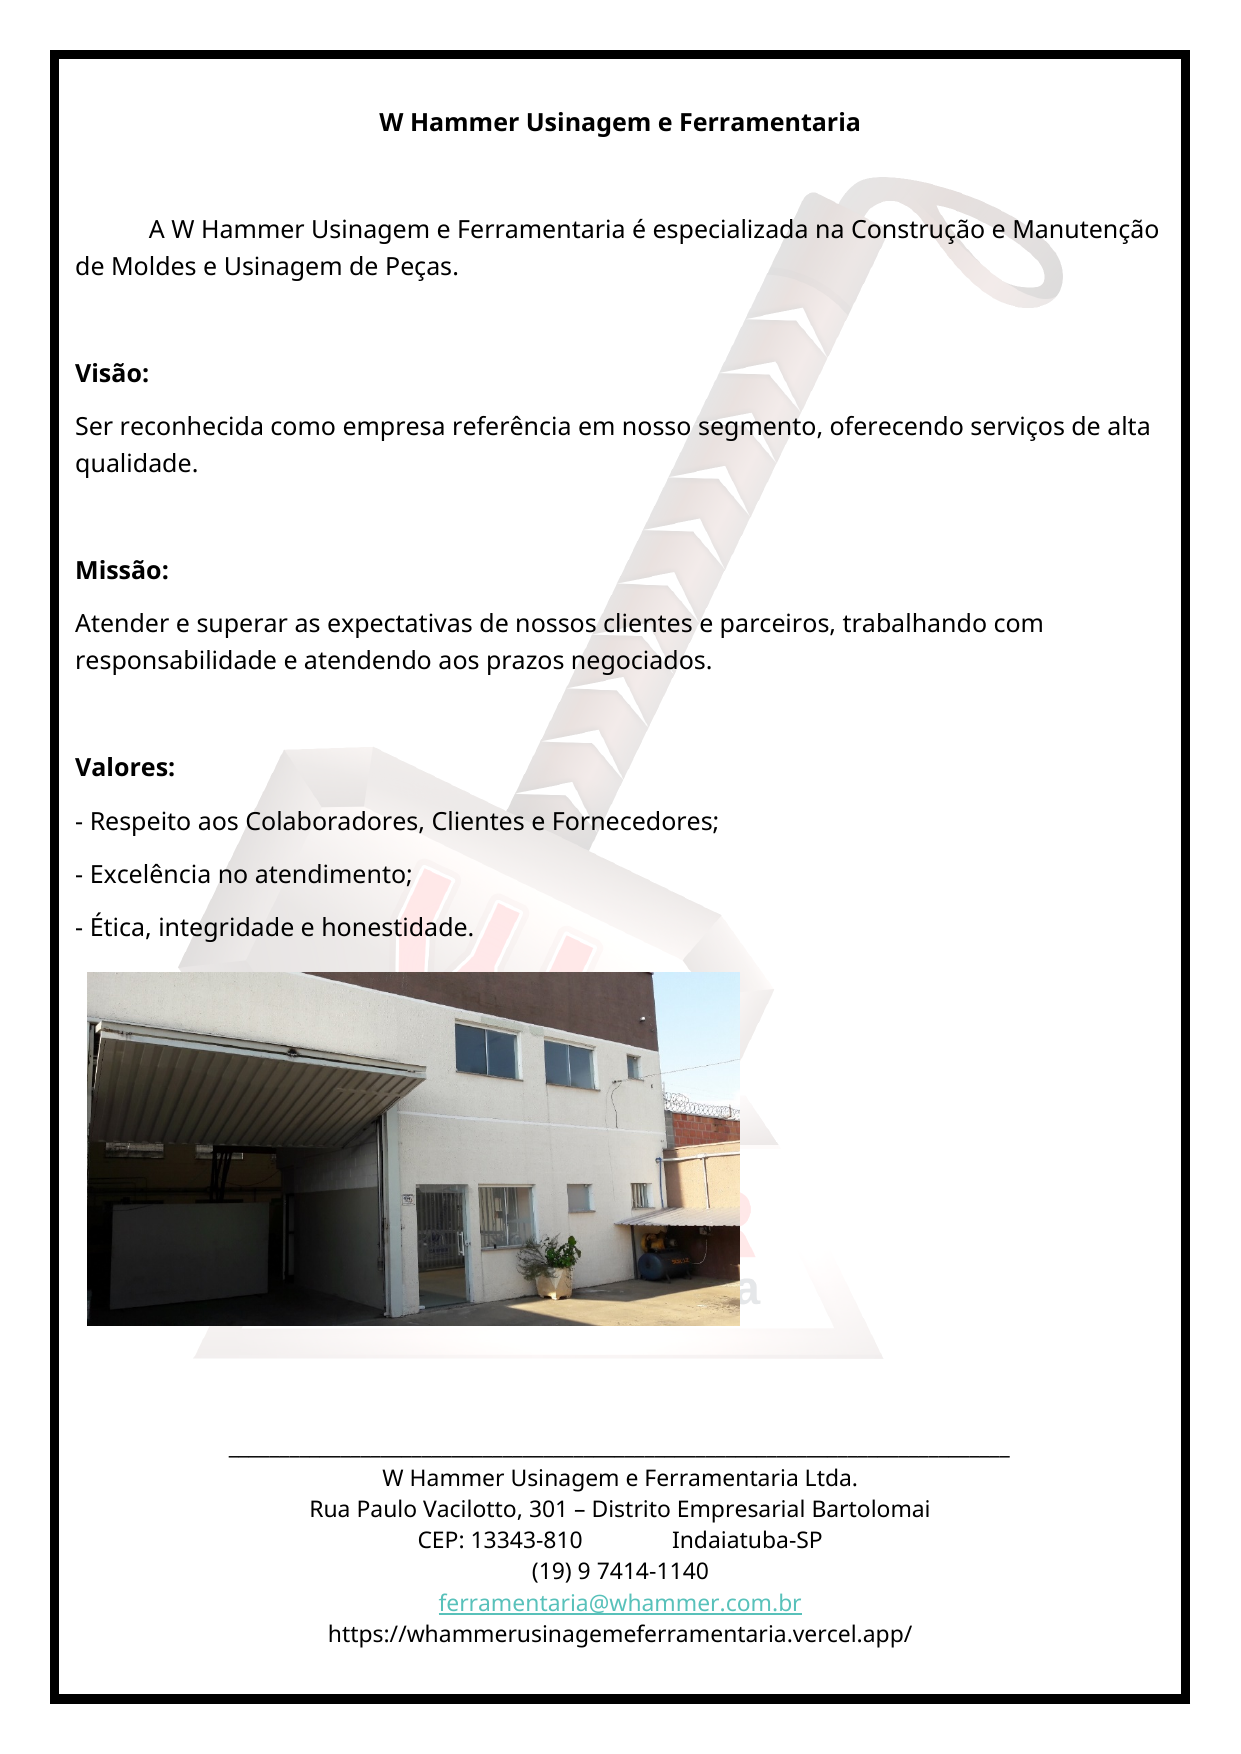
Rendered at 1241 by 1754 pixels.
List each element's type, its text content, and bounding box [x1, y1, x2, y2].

text W Hammer Usinagem e Ferramentaria [75, 105, 1165, 139]
text Valores: [75, 750, 1165, 784]
text Visão: [75, 356, 1165, 389]
text - Excelência no atendimento; [75, 857, 1165, 891]
picture [87, 972, 740, 1326]
text - Respeito aos Colaboradores, Clientes e Fornecedores; [75, 803, 1165, 837]
text Atender e superar as expectativas de nossos clientes e parceiros, trabalhando com responsabilidade e atendendo aos prazos negociados. [75, 606, 1165, 677]
text A W Hammer Usinagem e Ferramentaria é especializada na Construção e Manutenção de Moldes e Usinagem de Peças. [75, 212, 1165, 283]
text - Ética, integridade e honestidade. [75, 910, 1165, 944]
text Missão: [75, 553, 1165, 587]
text Ser reconhecida como empresa referência em nosso segmento, oferecendo serviços de alta qualidade. [75, 409, 1165, 480]
